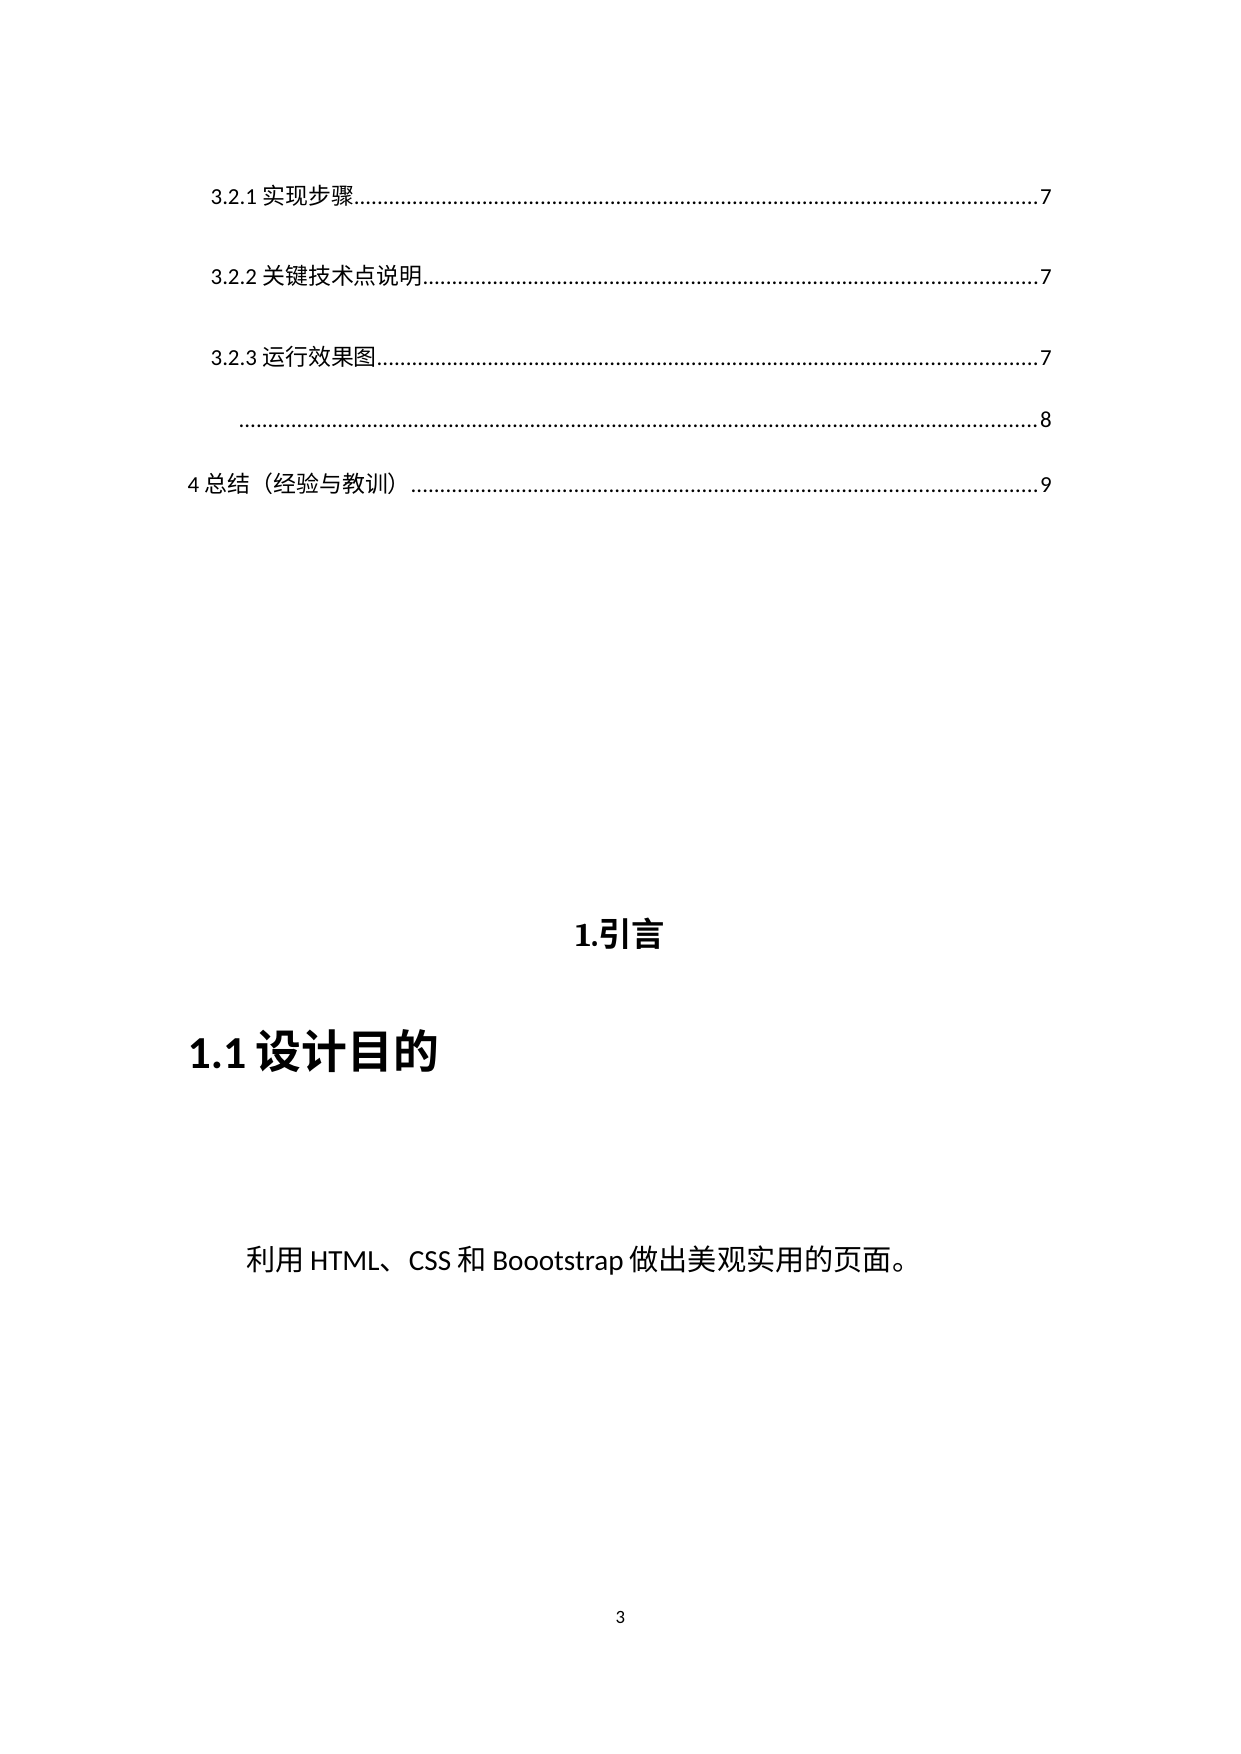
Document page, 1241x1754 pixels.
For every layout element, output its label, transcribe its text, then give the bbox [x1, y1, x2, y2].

title 1.引言 [187, 899, 1053, 964]
subtitle 1.1设计目的 [187, 999, 1053, 1097]
text 利用HTML、CSS和Boootstrap做出美观实用的页面。 [187, 1225, 1053, 1290]
